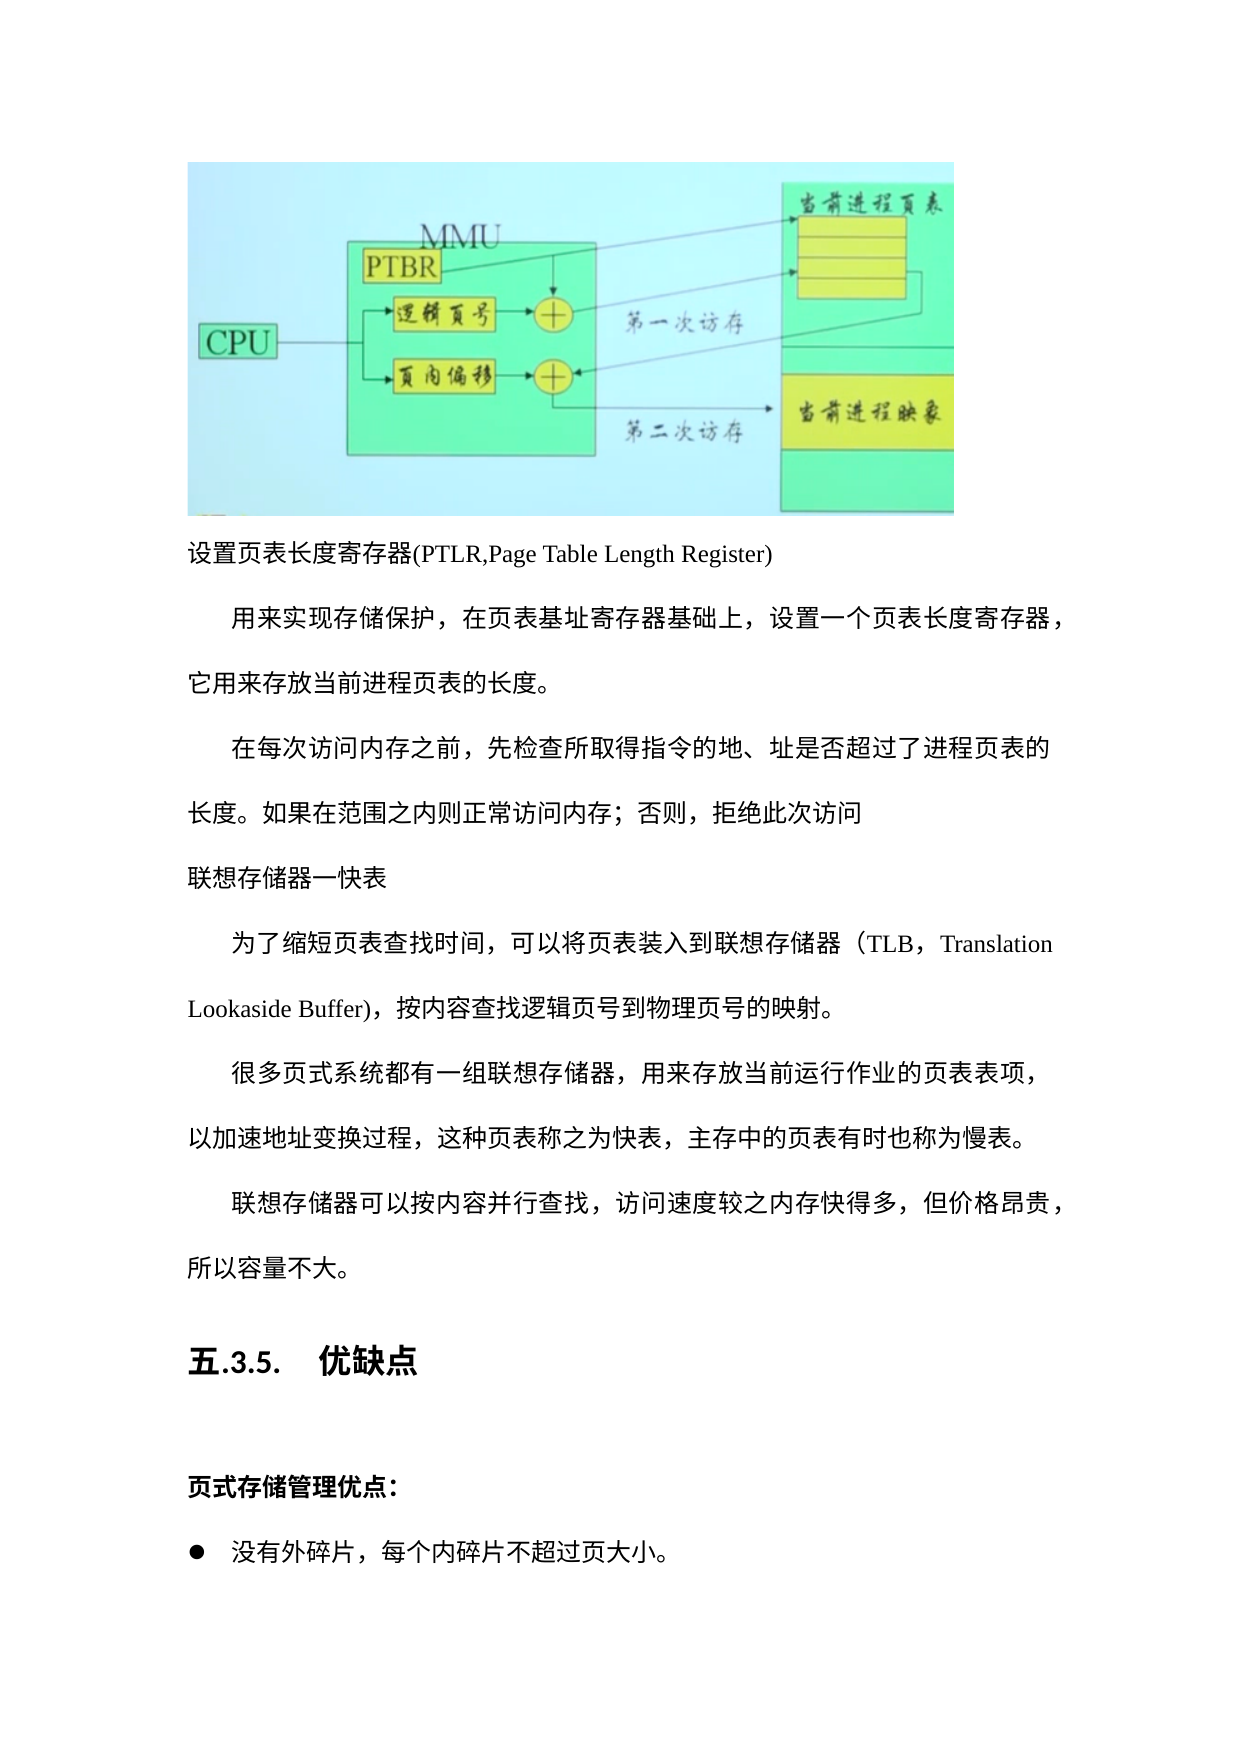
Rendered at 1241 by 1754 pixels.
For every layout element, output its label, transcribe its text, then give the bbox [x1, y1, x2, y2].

text 联想存储器可以按内容并行查找，访问速度较之内存快得多，但价格昂贵，所以容量不大。 [187, 1169, 1053, 1299]
text 为了缩短页表查找时间，可以将页表装入到联想存储器（TLB，Translation Lookaside Buffer)，按内容查找逻辑页号到物理页号的映射。 [187, 909, 1053, 1039]
text 联想存储器一快表 [187, 844, 1053, 909]
text 页式存储管理优点： [187, 1453, 1053, 1518]
text 在每次访问内存之前，先检查所取得指令的地、址是否超过了进程页表的长度。如果在范围之内则正常访问内存；否则，拒绝此次访问 [187, 714, 1053, 844]
picture [187, 162, 954, 516]
text 设置页表长度寄存器(PTLR,Page Table Length Register) [187, 519, 1053, 584]
subtitle 优缺点 [187, 1327, 1053, 1392]
text 很多页式系统都有一组联想存储器，用来存放当前运行作业的页表表项，以加速地址变换过程，这种页表称之为快表，主存中的页表有时也称为慢表。 [187, 1039, 1053, 1169]
text 用来实现存储保护，在页表基址寄存器基础上，设置一个页表长度寄存器，它用来存放当前进程页表的长度。 [187, 584, 1053, 714]
list 没有外碎片，每个内碎片不超过页大小。 [187, 1518, 1053, 1583]
